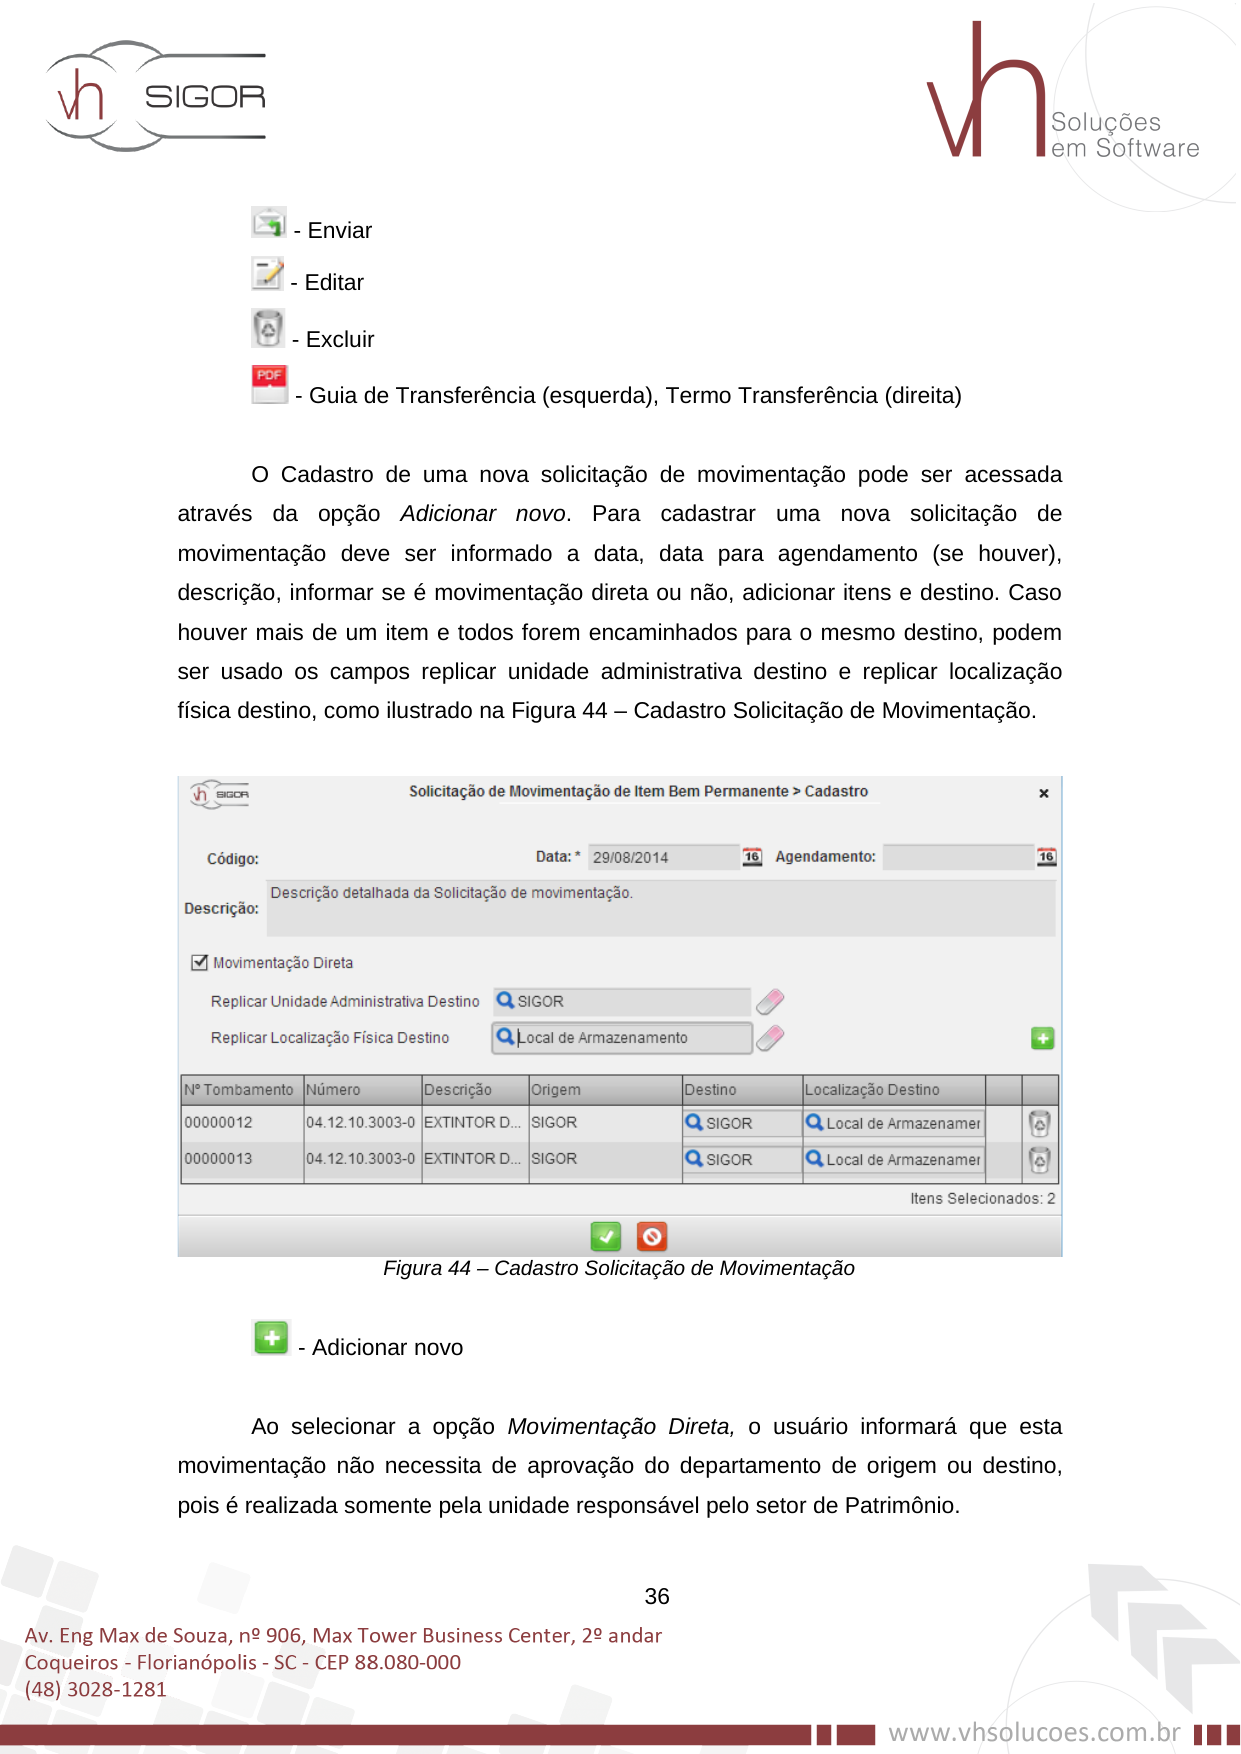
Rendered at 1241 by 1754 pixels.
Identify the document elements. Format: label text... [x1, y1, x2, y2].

picture [251, 256, 284, 291]
text - Editar [177, 256, 1063, 295]
text - Enviar [177, 207, 1063, 243]
text Figura 44 – Cadastro Solicitação de Movimentação [177, 1257, 1063, 1280]
text O Cadastro de uma nova solicitação de movimentação pode ser acessada através da opção Adicionar novo. Para cadastrar uma nova solicitação de movimentação deve ser informado a data, data para agendamento (se houver), descrição, informar se é movimentação direta ou não, adicionar itens e destino. Caso houver mais de um item e todos forem encaminhados para o mesmo destino, podem ser usado os campos replicar unidade administrativa destino e replicar localização física destino, como ilustrado na Figura 44 – Cadastro Solicitação de Movimentação. [177, 461, 1063, 724]
picture [45, 40, 266, 152]
picture [177, 776, 1063, 1257]
picture [926, 3, 1236, 212]
text - Adicionar novo [177, 1319, 1063, 1360]
text - Excluir [177, 308, 1063, 352]
picture [0, 1545, 1241, 1754]
picture [251, 308, 286, 348]
picture [251, 206, 287, 238]
picture [251, 365, 289, 404]
text Ao selecionar a opção Movimentação Direta, o usuário informará que esta movimentação não necessita de aprovação do departamento de origem ou destino, pois é realizada somente pela unidade responsável pelo setor de Patrimônio. [177, 1413, 1063, 1518]
text - Guia de Transferência (esquerda), Termo Transferência (direita) [177, 366, 1063, 408]
picture [251, 1319, 292, 1356]
